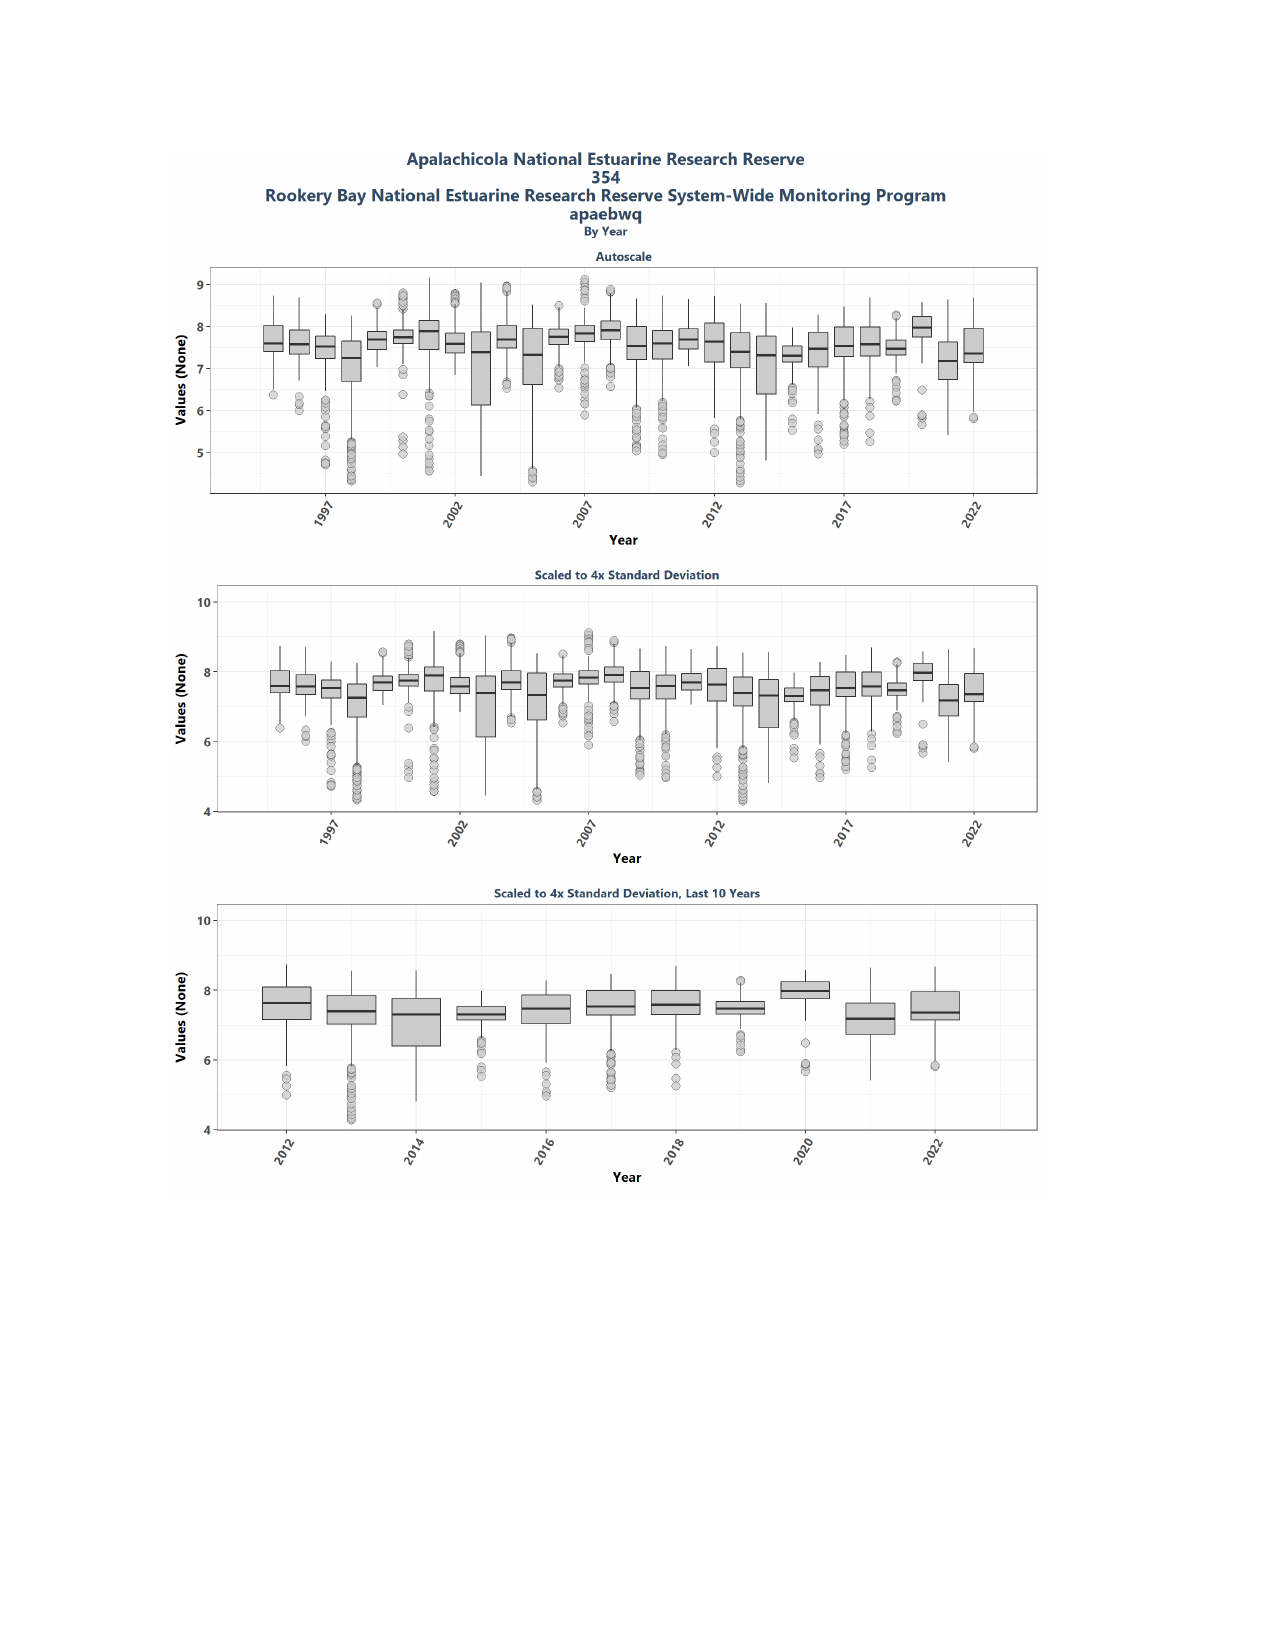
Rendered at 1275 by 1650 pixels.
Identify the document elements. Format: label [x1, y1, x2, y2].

picture [168, 150, 1044, 1200]
